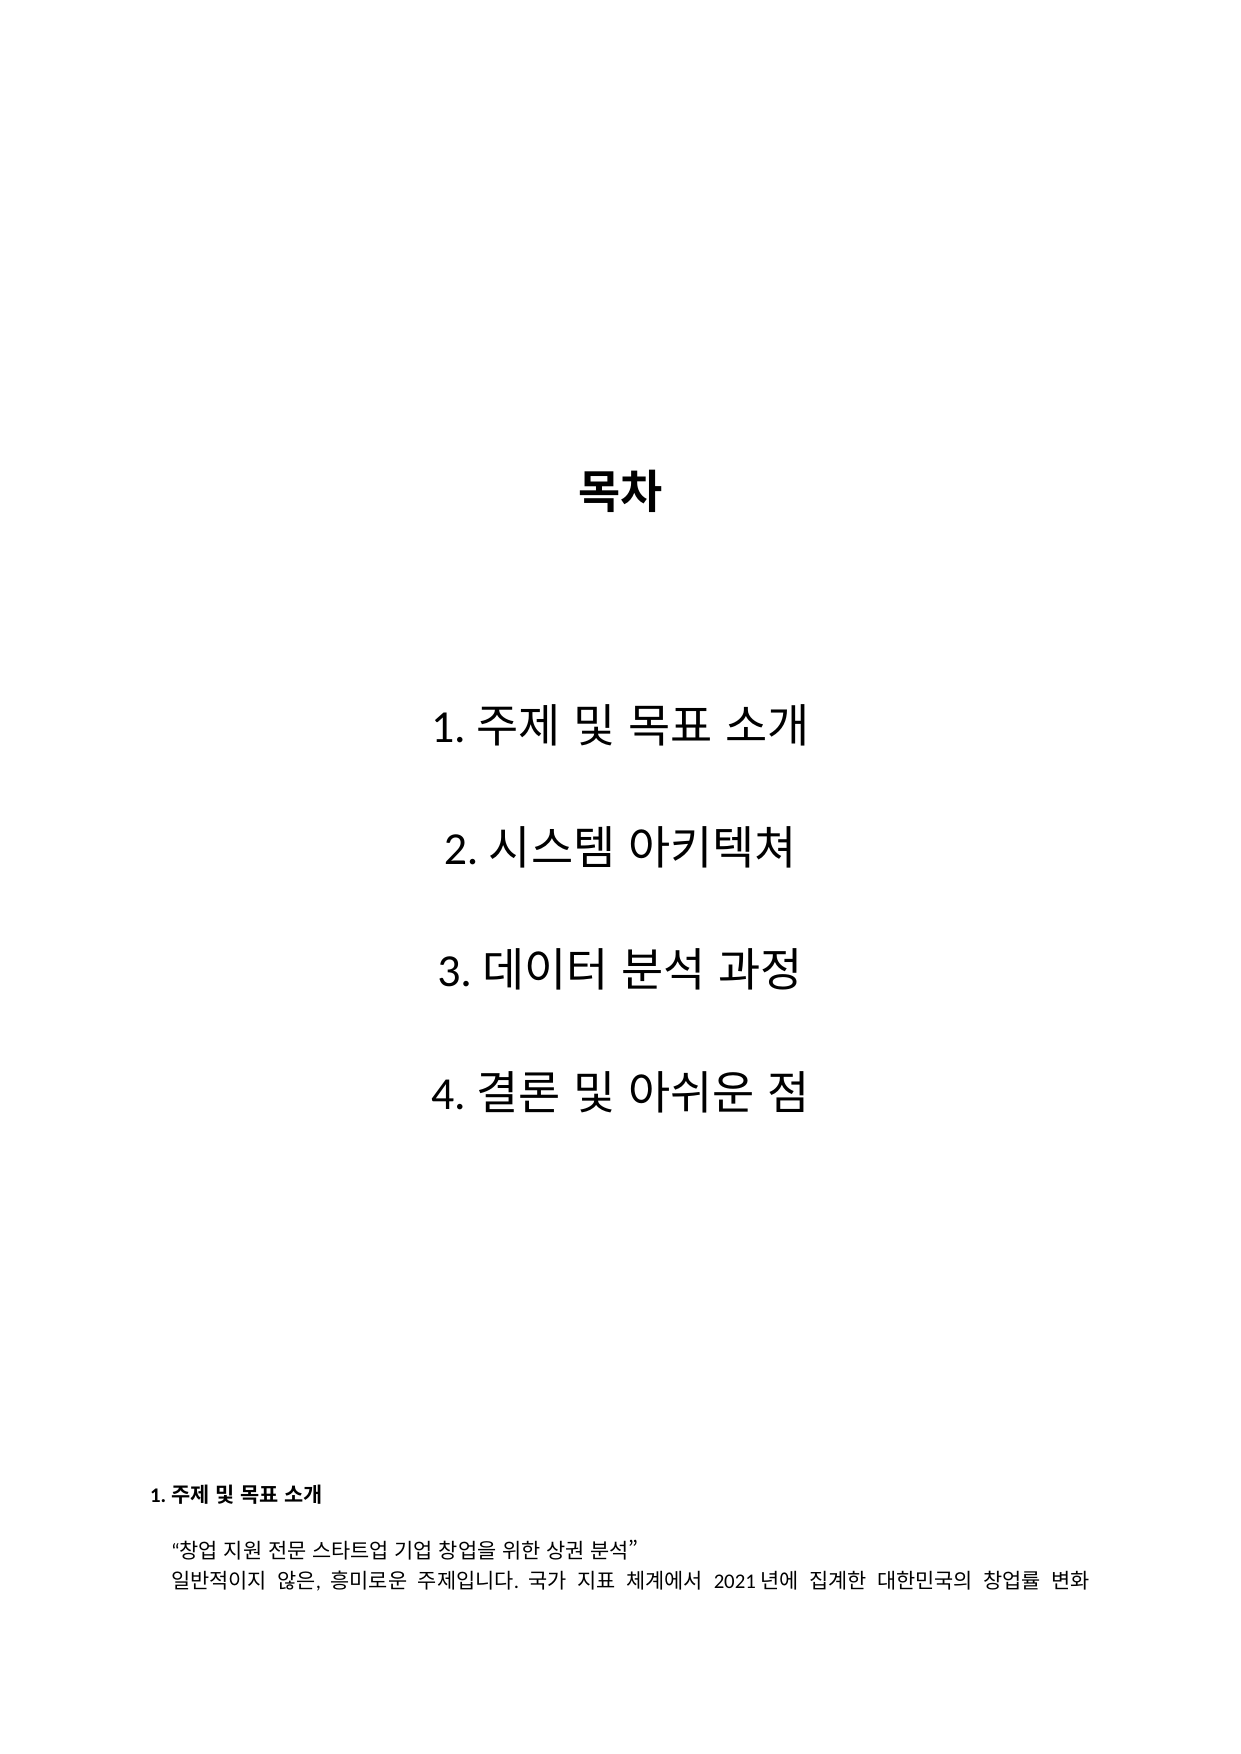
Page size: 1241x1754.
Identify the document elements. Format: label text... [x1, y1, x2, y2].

text 2. 시스템 아키텍쳐 [150, 811, 1090, 878]
text 3. 데이터 분석 과정 [150, 934, 1090, 1000]
text 1. 주제 및 목표 소개 [150, 689, 1090, 756]
text 목차 [150, 455, 1090, 521]
text “창업 지원 전문 스타트업 기업 창업을 위한 상권 분석” [150, 1534, 1090, 1564]
text 4. 결론 및 아쉬운 점 [150, 1056, 1090, 1122]
text 1. 주제 및 목표 소개 [150, 1478, 1090, 1508]
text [150, 1564, 1090, 1594]
